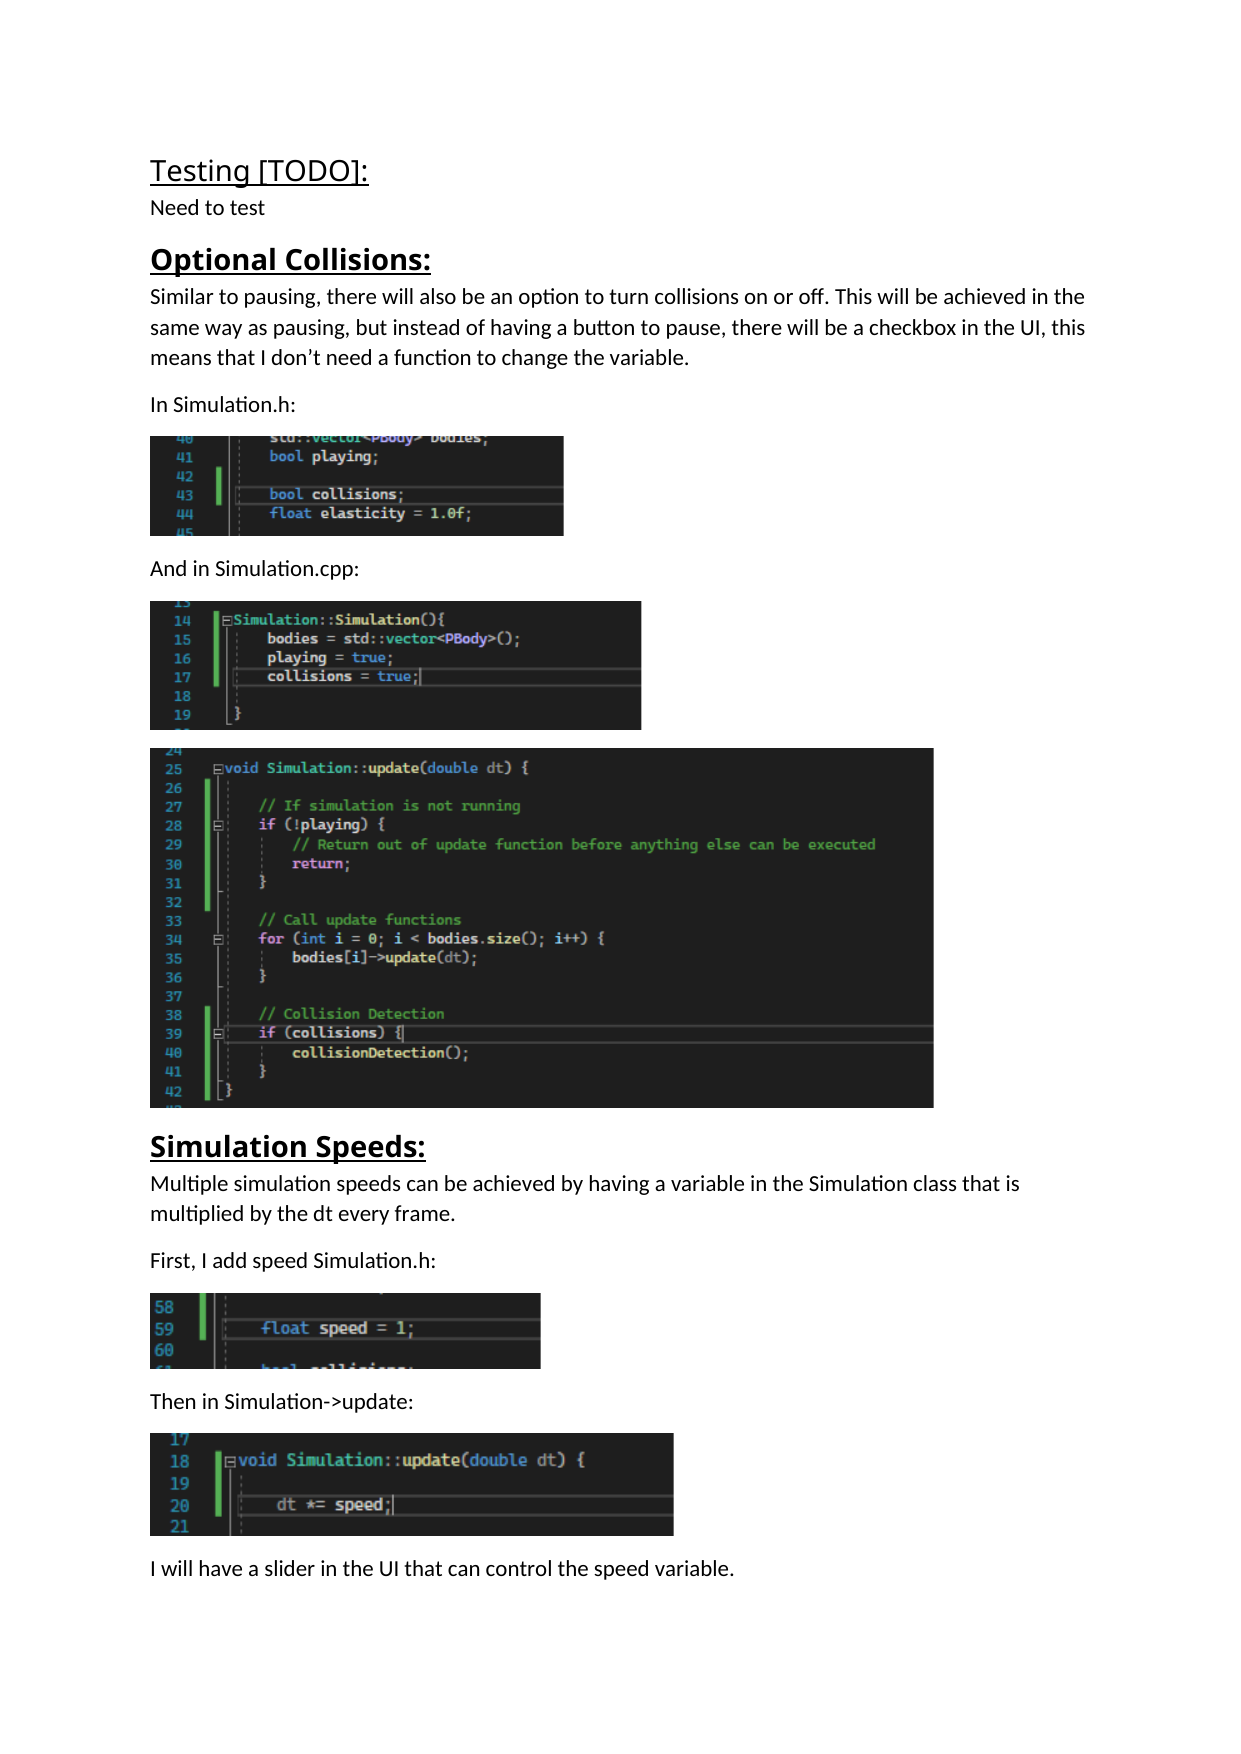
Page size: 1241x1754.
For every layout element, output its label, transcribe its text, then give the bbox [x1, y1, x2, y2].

text And in Simulation.cpp: [150, 554, 1090, 582]
text Then in Simulation->update: [150, 1387, 1090, 1415]
picture [150, 1433, 674, 1536]
subtitle Simulation Speeds: [150, 1126, 1090, 1166]
text Need to test [150, 193, 1090, 221]
picture [150, 1293, 541, 1369]
text I will have a slider in the UI that can control the speed variable. [150, 1554, 1090, 1582]
picture [150, 748, 934, 1108]
subtitle Optional Collisions: [150, 240, 1090, 279]
text Similar to pausing, there will also be an option to turn collisions on or off. This will be achieved in the same way as pausing, but instead of having a button to pause, there will be a checkbox in the UI, this means that I don’t need a function to change the variable. [150, 282, 1090, 371]
text First, I add speed Simulation.h: [150, 1246, 1090, 1274]
text In Simulation.h: [150, 390, 1090, 418]
picture [150, 601, 642, 730]
picture [150, 436, 564, 536]
text Multiple simulation speeds can be achieved by having a variable in the Simulation class that is multiplied by the dt every frame. [150, 1169, 1090, 1227]
subtitle Testing [TODO]: [150, 150, 1090, 190]
